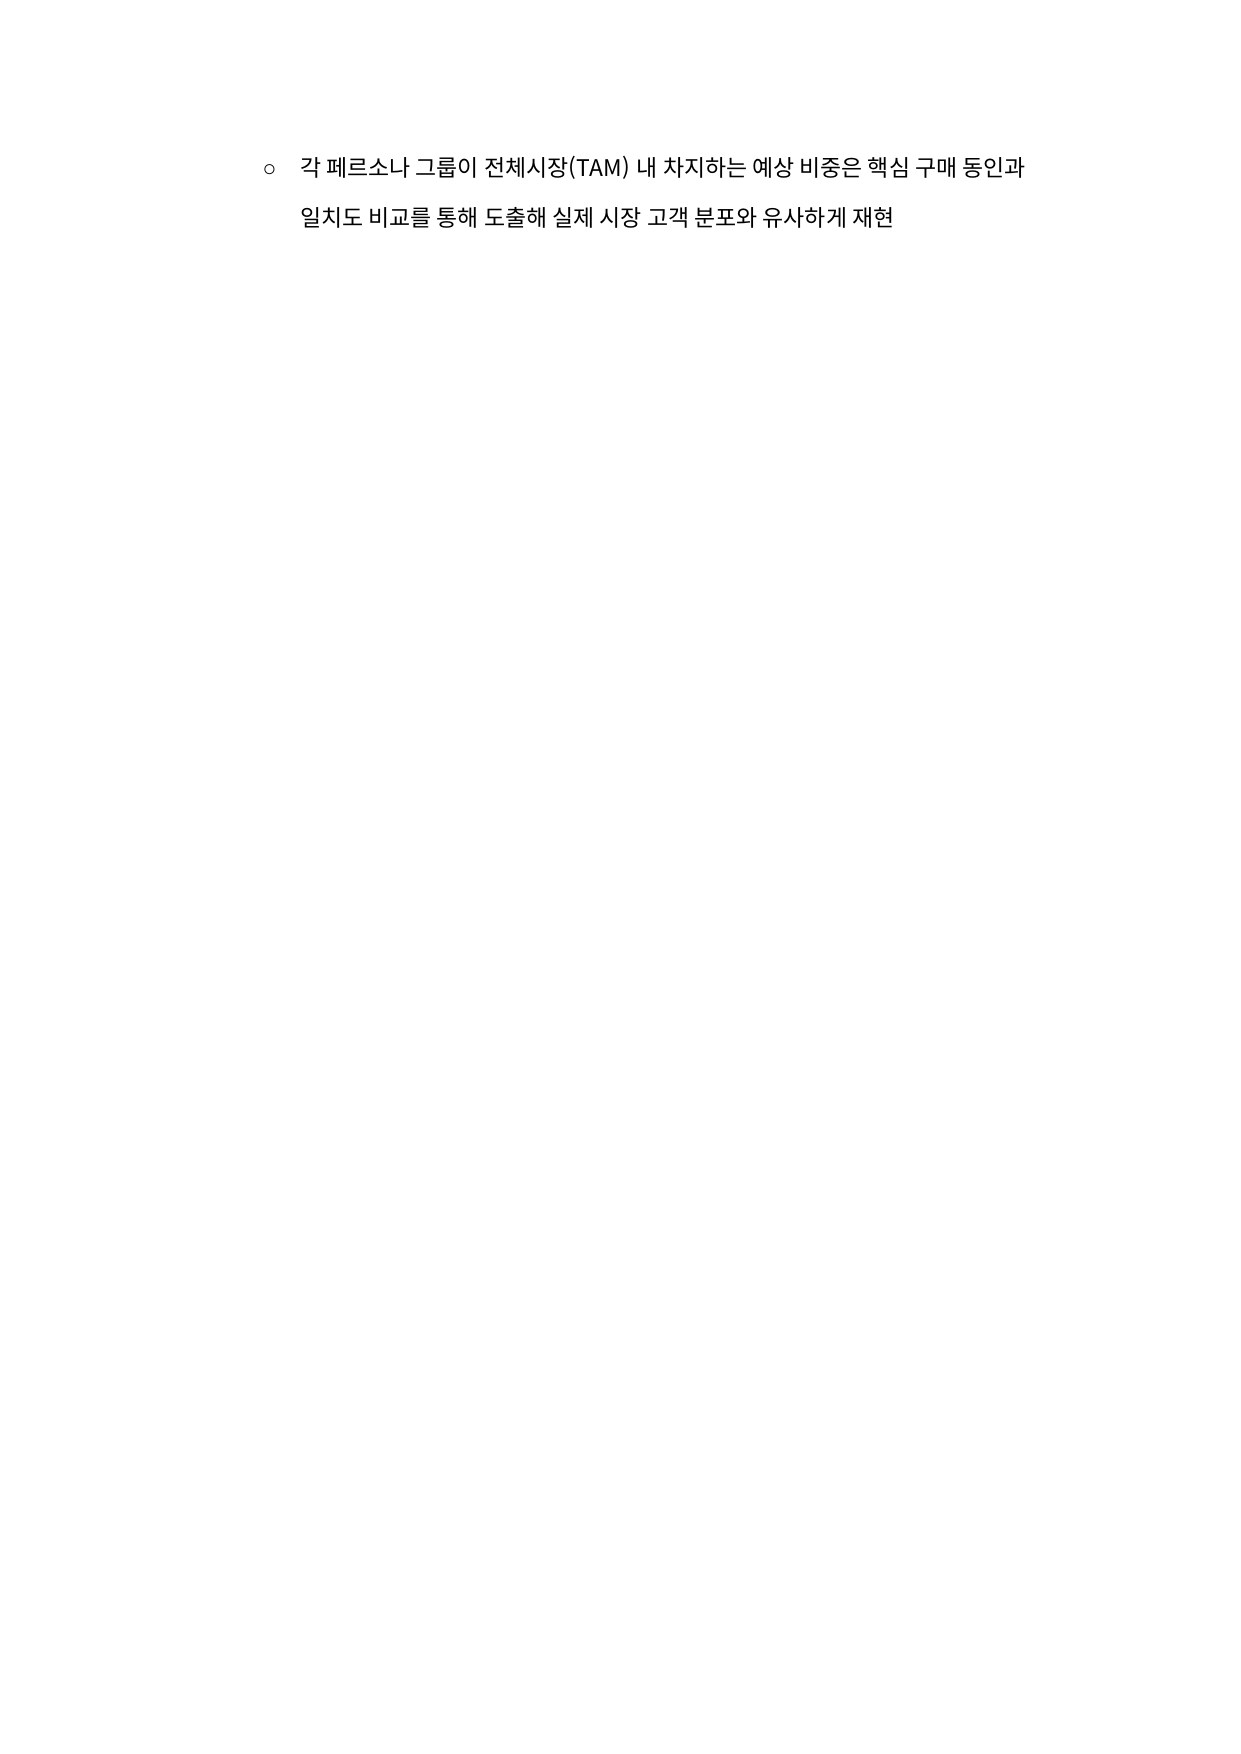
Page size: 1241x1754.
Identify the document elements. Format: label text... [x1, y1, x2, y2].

list 각 페르소나 그룹이 전체시장(TAM) 내 차지하는 예상 비중은 핵심 구매 동인과 일치도 비교를 통해 도출해 실제 시장 고객 분포와 유사하게 재현 [262, 150, 1090, 233]
